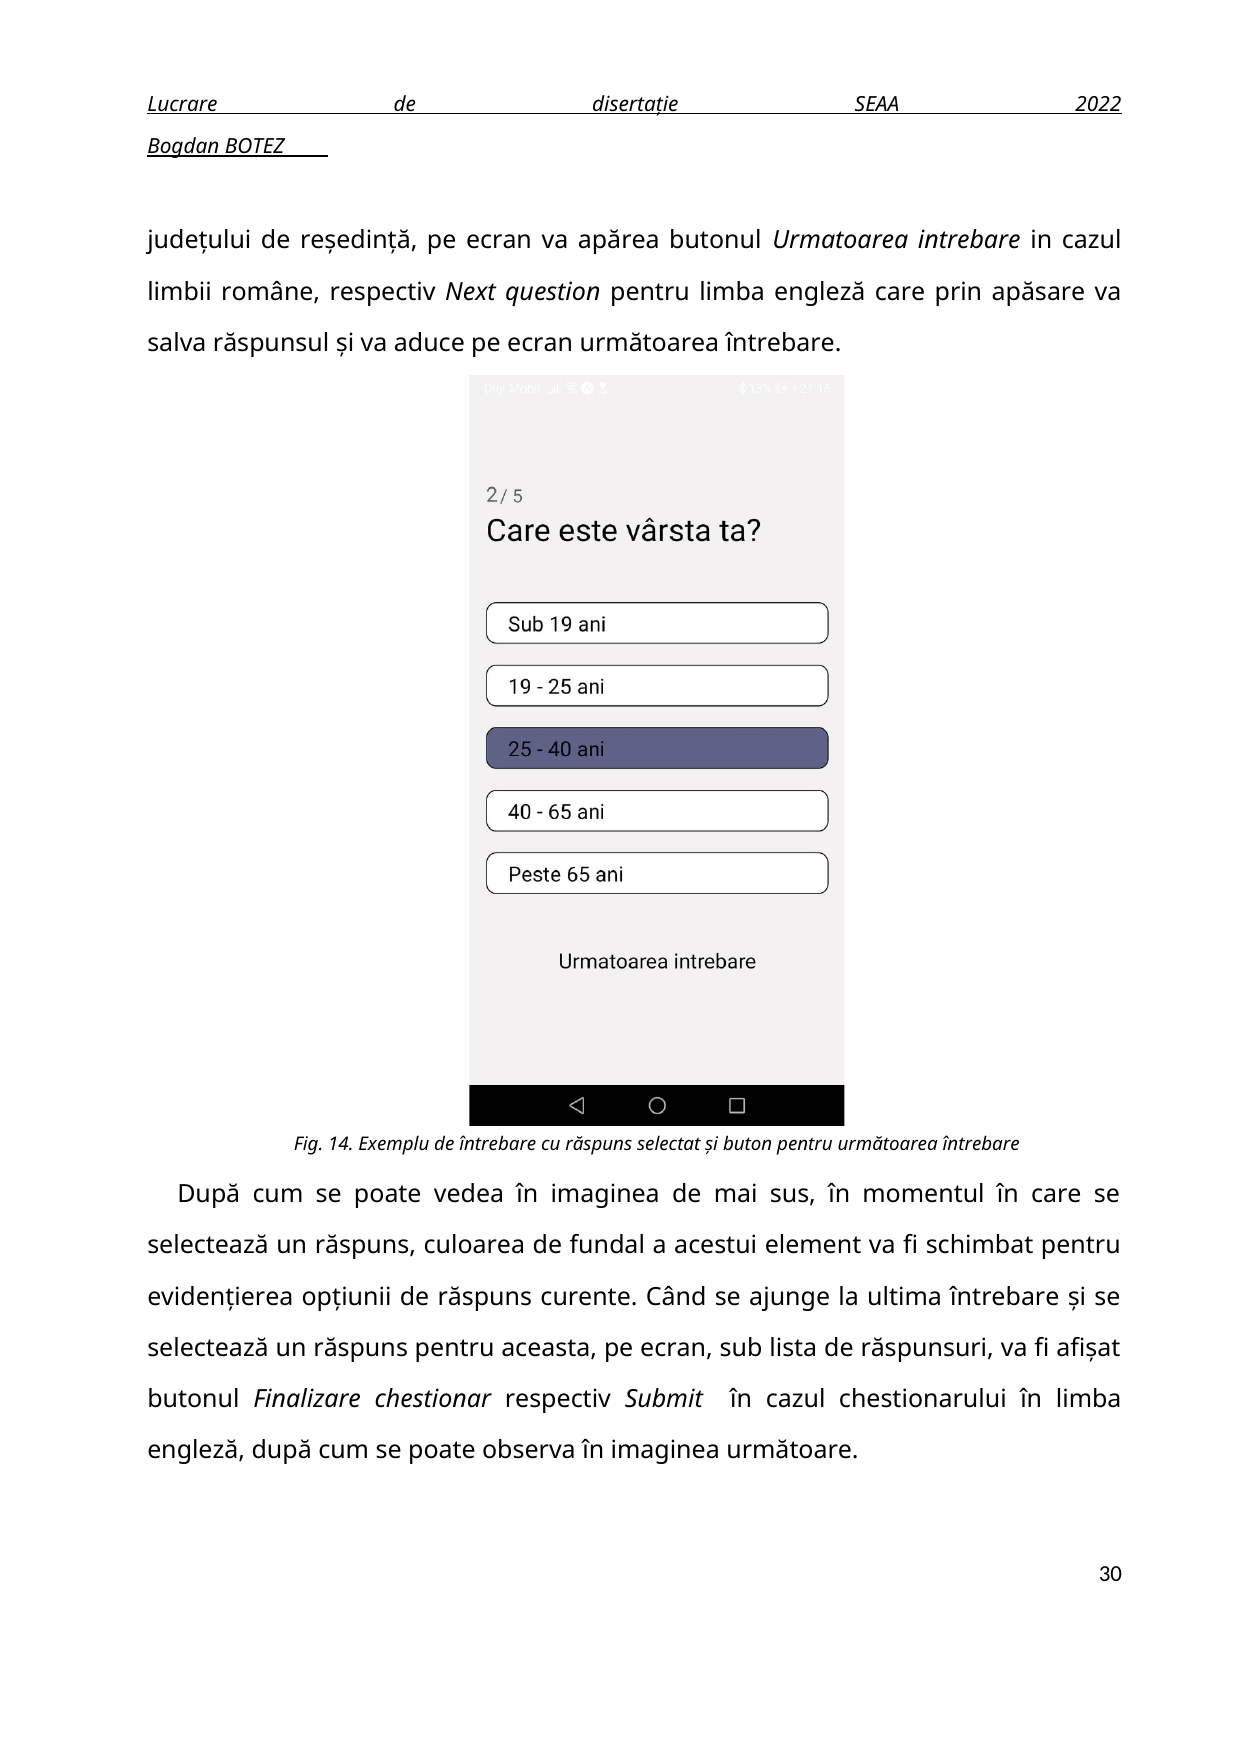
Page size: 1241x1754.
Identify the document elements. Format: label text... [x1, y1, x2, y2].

picture [469, 375, 845, 1126]
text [147, 222, 1122, 358]
text După cum se poate vedea în imaginea de mai sus, în momentul în care se selectează un răspuns, culoarea de fundal a acestui element va fi schimbat pentru evidențierea opțiunii de răspuns curente. Când se ajunge la ultima întrebare și se selectează un răspuns pentru aceasta, pe ecran, sub lista de răspunsuri, va fi afișat butonul Finalizare chestionar respectiv Submit în cazul chestionarului în limba engleză, după cum se poate observa în imaginea următoare. [147, 1176, 1122, 1465]
text Fig. 14. Exemplu de întrebare cu răspuns selectat și buton pentru următoarea întrebare [147, 1130, 1122, 1155]
